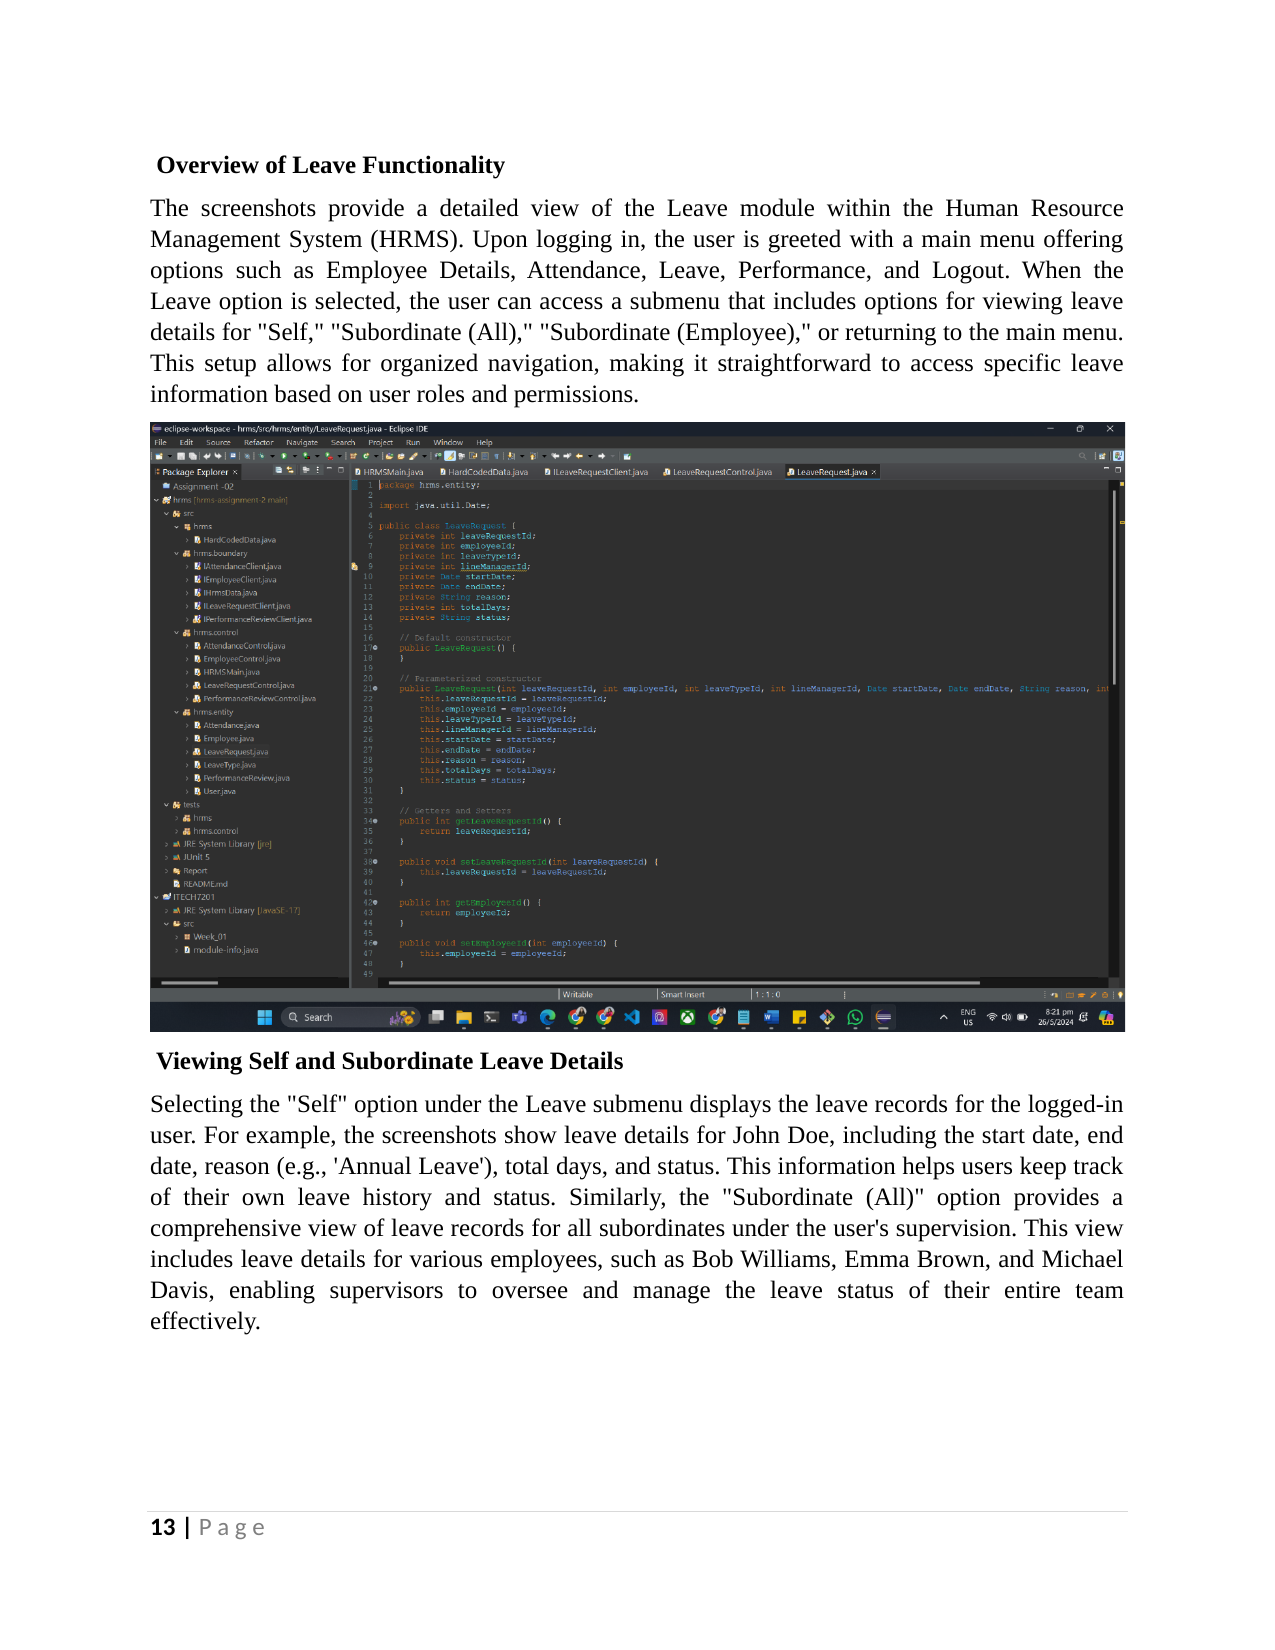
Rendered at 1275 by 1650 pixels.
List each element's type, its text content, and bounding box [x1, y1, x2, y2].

text The screenshots provide a detailed view of the Leave module within the Human Resource Management System (HRMS). Upon logging in, the user is greeted with a main menu offering options such as Employee Details, Attendance, Leave, Performance, and Logout. When the Leave option is selected, the user can access a submenu that includes options for viewing leave details for "Self," "Subordinate (All)," "Subordinate (Employee)," or returning to the main menu. This setup allows for organized navigation, making it straightforward to access specific leave information based on user roles and permissions. [150, 193, 1125, 408]
text Selecting the "Self" option under the Leave submenu displays the leave records for the logged-in user. For example, the screenshots show leave details for John Doe, including the start date, end date, reason (e.g., 'Annual Leave'), total days, and status. This information helps users keep track of their own leave history and status. Similarly, the "Subordinate (All)" option provides a comprehensive view of leave records for all subordinates under the user's supervision. This view includes leave details for various employees, such as Bob Williams, Emma Brown, and Michael Davis, enabling supervisors to oversee and manage the leave status of their entire team effectively. [150, 1089, 1125, 1335]
text Viewing Self and Subordinate Leave Details [150, 1046, 1125, 1075]
picture [150, 422, 1126, 1032]
text Overview of Leave Functionality [150, 150, 1125, 178]
